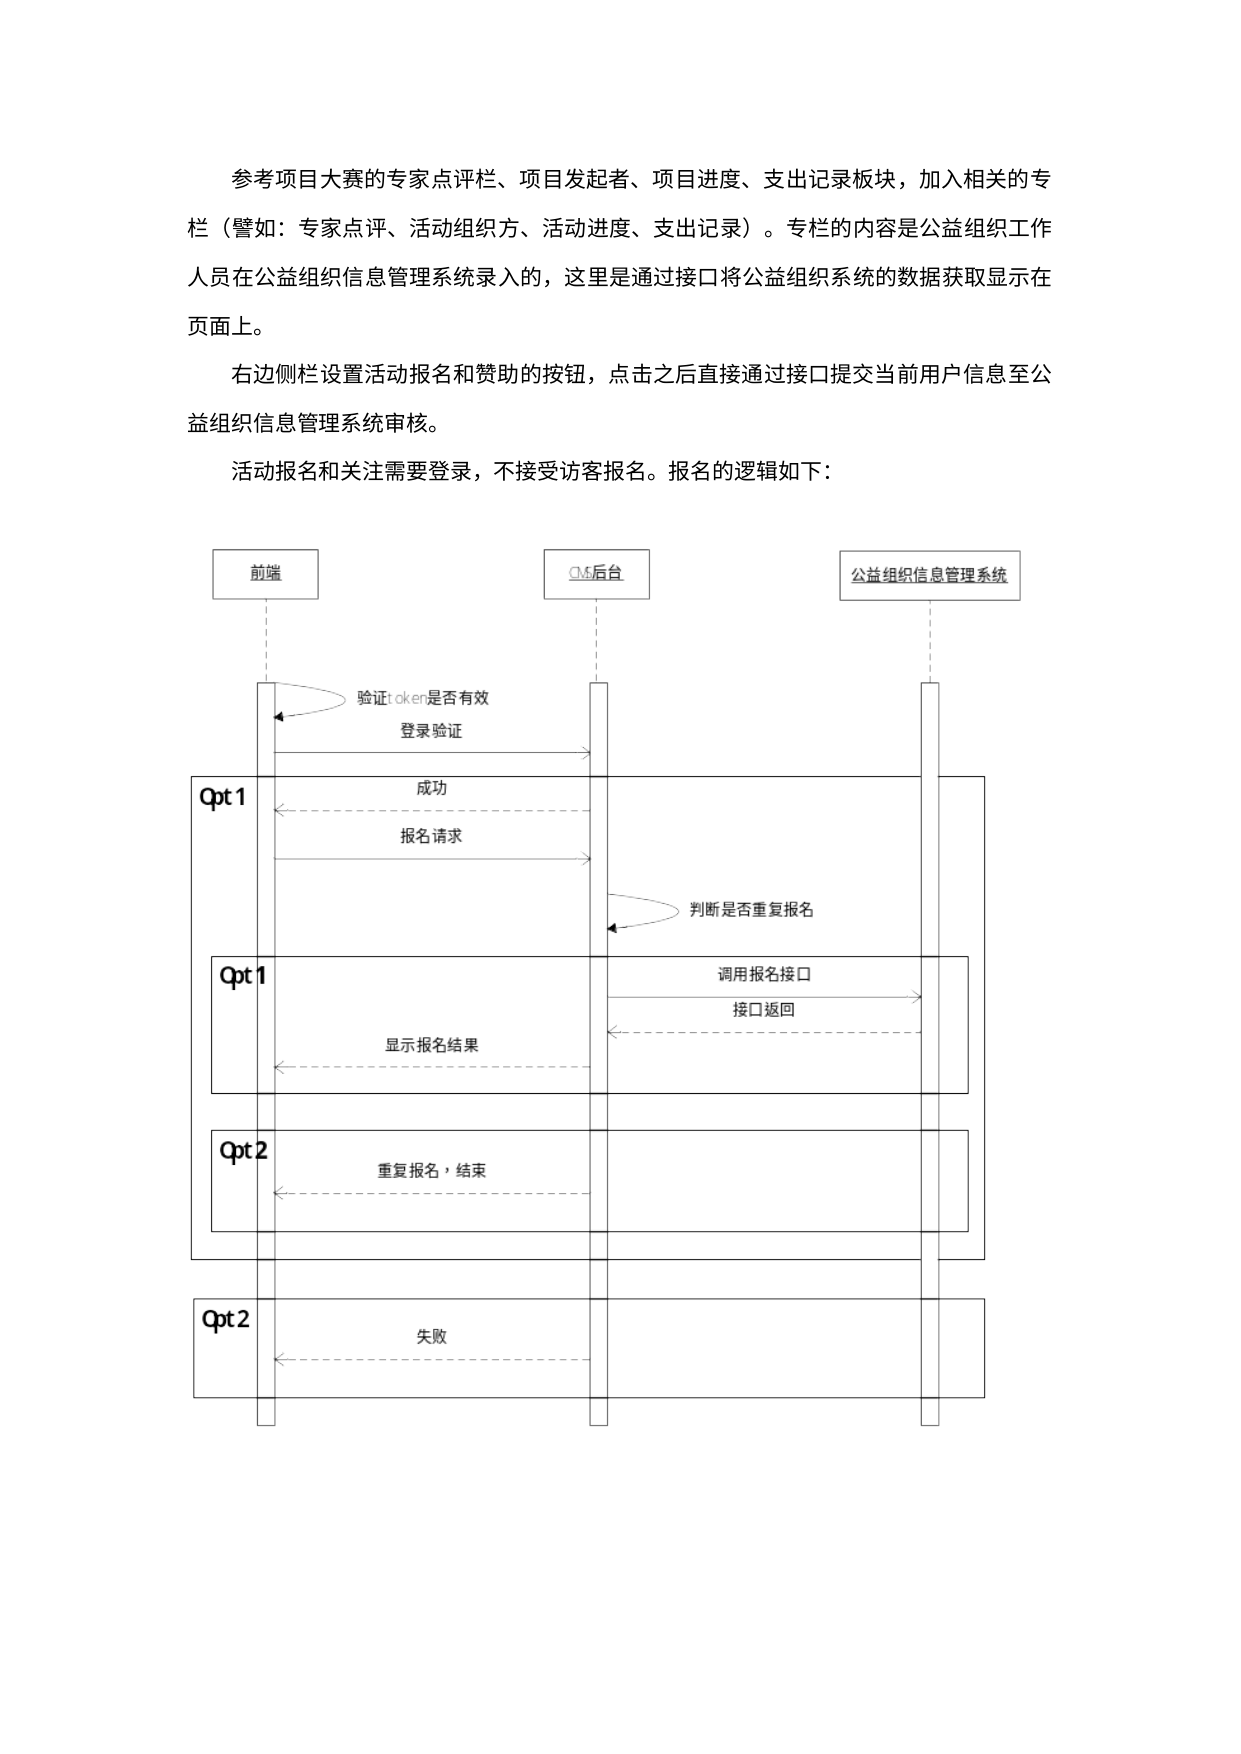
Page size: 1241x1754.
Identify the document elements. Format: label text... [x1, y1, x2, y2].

text 活动报名和关注需要登录，不接受访客报名。报名的逻辑如下： [187, 454, 1053, 486]
text 右边侧栏设置活动报名和赞助的按钮，点击之后直接提交当前用户信息至审核。 [187, 357, 1053, 438]
text 参考项目大赛的专家点评栏、项目发起者、项目进度、支出记录板块，加入相关的专栏（譬如：专家点评、活动组织方、活动进度、支出记录）。专栏的内容是录入的，这里是将数据显示在页面上。 [187, 162, 1053, 341]
